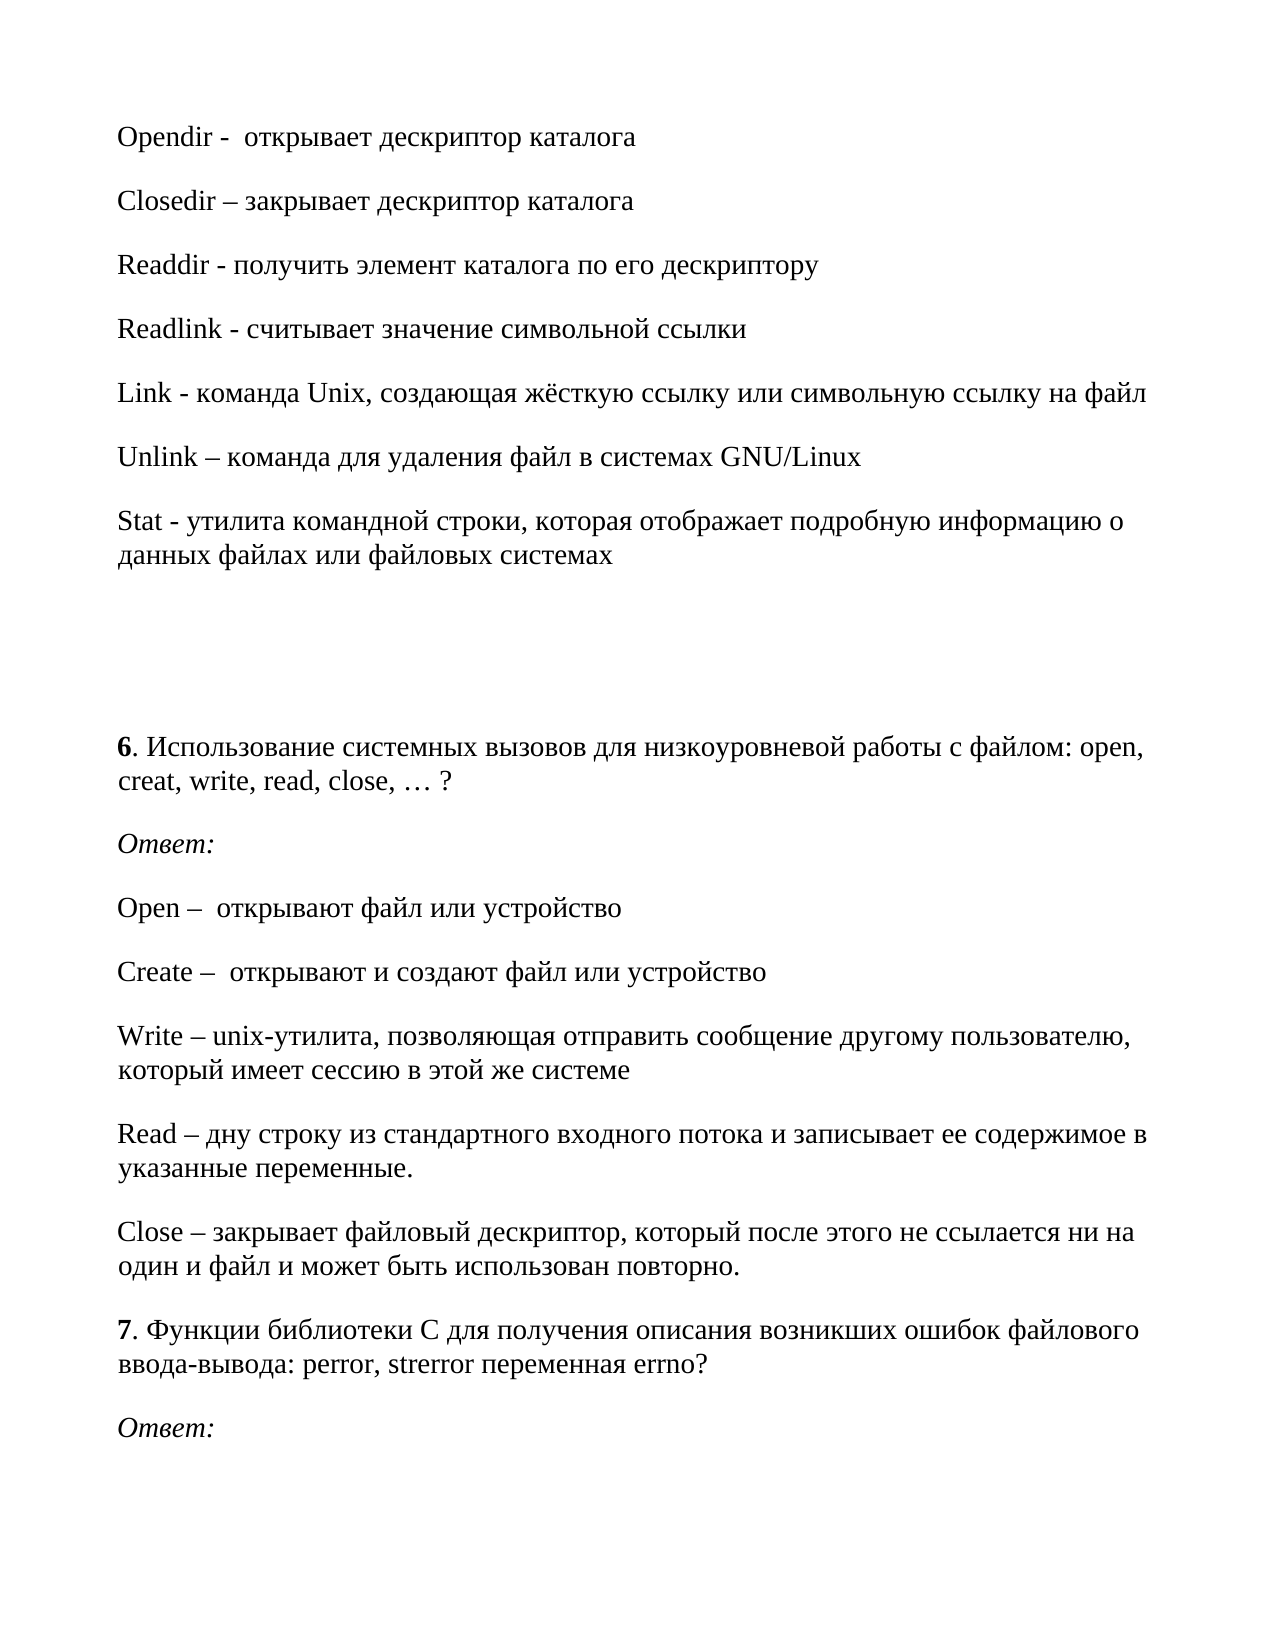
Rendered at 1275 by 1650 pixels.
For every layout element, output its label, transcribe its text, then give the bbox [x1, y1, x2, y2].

text 6. Использование системных вызовов для низкоуровневой работы с файлом: open, creat, write, read, close, … ? [117, 729, 1158, 796]
text Link - команда Unix, создающая жёсткую ссылку или символьную ссылку на файл [117, 375, 1158, 409]
text Opendir - открывает дескриптор каталога [117, 119, 1158, 153]
text Stat - утилита командной строки, которая отображает подробную информацию о данных файлах или файловых системах [117, 503, 1158, 571]
text Open – открывают файл или устройство [117, 891, 1158, 924]
text Ответ: [117, 827, 1158, 860]
text Read – дну строку из стандартного входного потока и записывает ее содержимое в указанные переменные. [117, 1116, 1158, 1184]
text Close – закрывает файловый дескриптор, который после этого не ссылается ни на один и файл и может быть использован повторно. [117, 1214, 1158, 1282]
text Write – unix-утилита, позволяющая отправить сообщение другому пользователю, который имеет сессию в этой же системе [117, 1018, 1158, 1086]
text Unlink – команда для удаления файл в системах GNU/Linux [117, 439, 1158, 473]
text Closedir – закрывает дескриптор каталога [117, 183, 1158, 217]
text 7. Функции библиотеки С для получения описания возникших ошибок файлового ввода-вывода: perror, strerror переменная errno? [117, 1312, 1158, 1379]
text Readlink - считывает значение символьной ссылки [117, 311, 1158, 345]
text Readdir - получить элемент каталога по его дескриптору [117, 247, 1158, 281]
text Create – открывают и создают файл или устройство [117, 954, 1158, 988]
text Ответ: [117, 1410, 1158, 1443]
